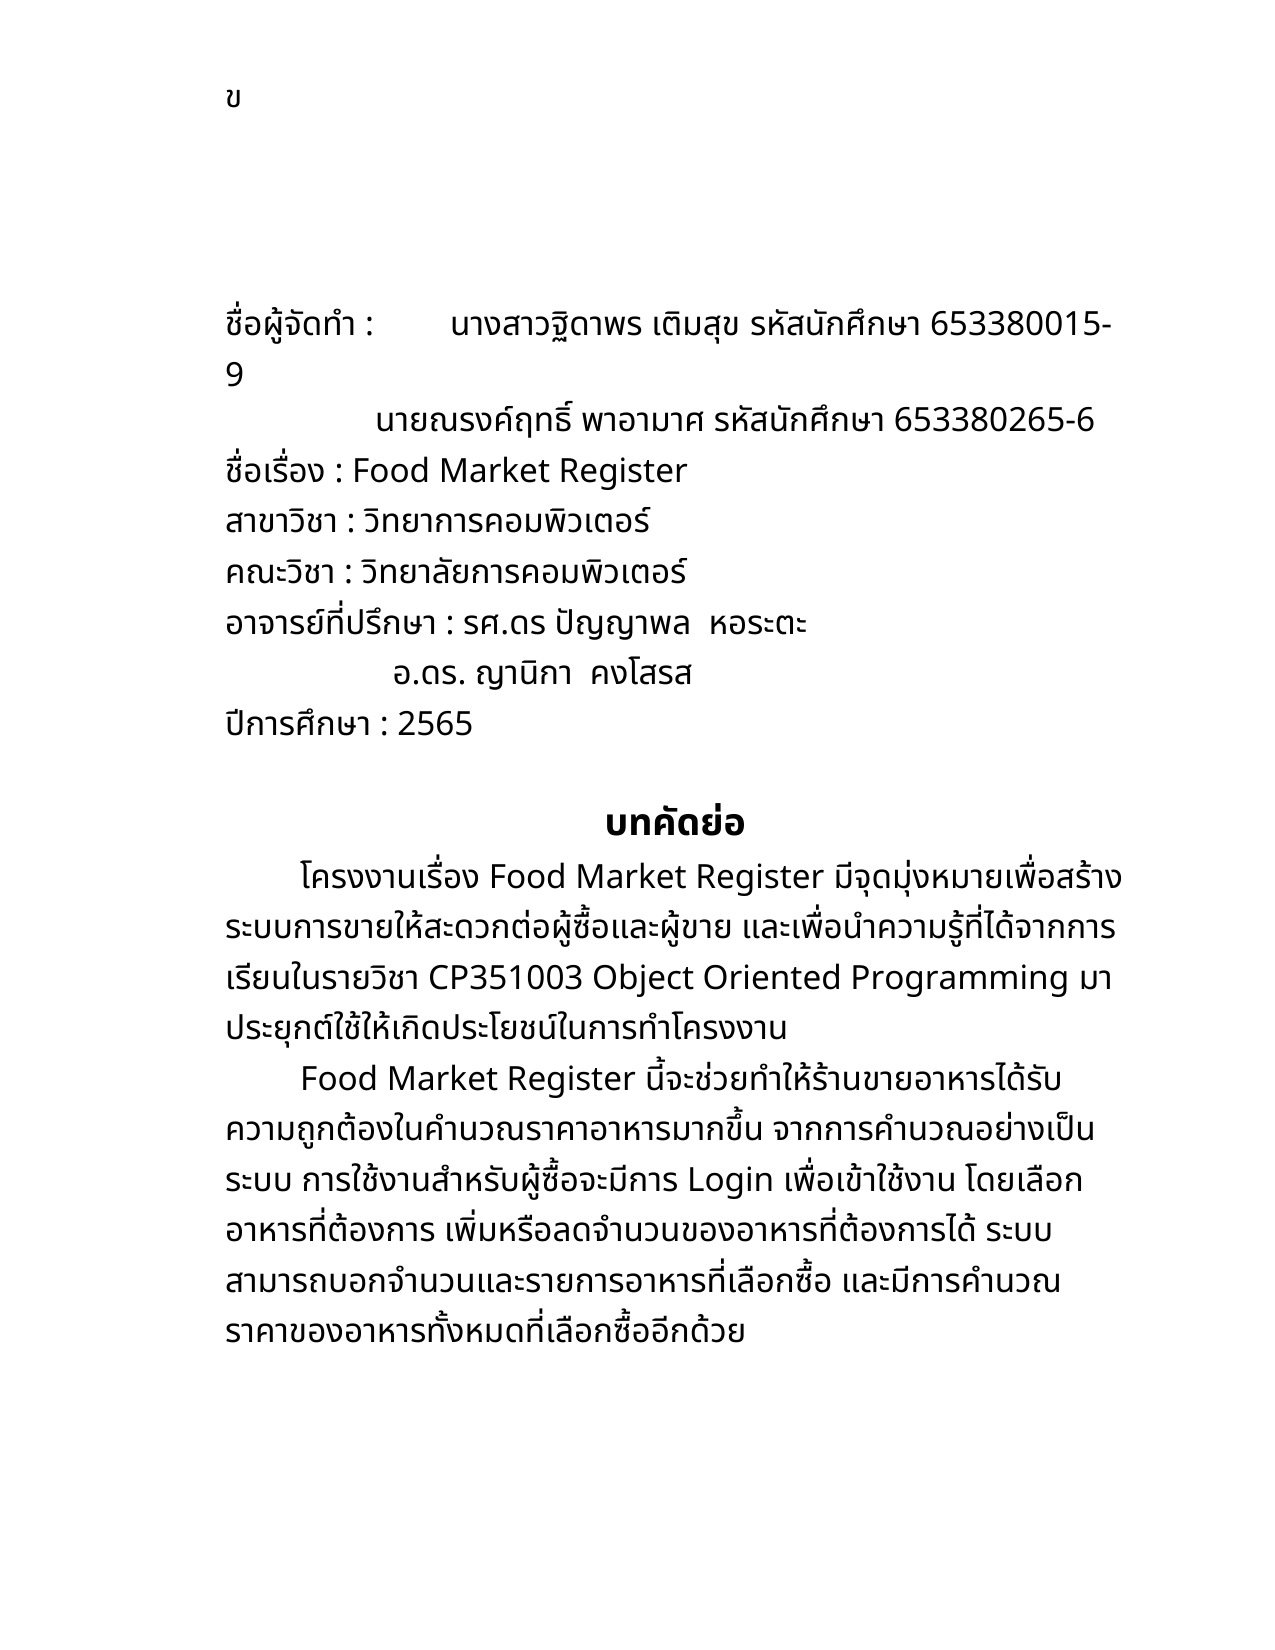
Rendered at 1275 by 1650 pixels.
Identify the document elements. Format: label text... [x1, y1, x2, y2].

text อาจารย์ที่ปรึกษา : รศ.ดร ปัญญาพล หอระตะ [225, 598, 1125, 649]
text อ.ดร. ญานิกา คงโสรส [300, 649, 1125, 700]
text ปีการศึกษา : 2565 [225, 700, 1125, 750]
text บทคัดย่อ [225, 796, 1125, 852]
text Food Market Register นี้จะช่วยทำให้ร้านขายอาหารได้รับความถูกต้องในคำนวณราคาอาหารมากขึ้น จากการคำนวณอย่างเป็นระบบ การใช้งานสำหรับผู้ซื้อจะมีการ Login เพื่อเข้าใช้งาน โดยเลือกอาหารที่ต้องการ เพิ่มหรือลดจำนวนของอาหารที่ต้องการได้ ระบบสามารถบอกจำนวนและรายการอาหารที่เลือกซื้อ และมีการคำนวณราคาของอาหารทั้งหมดที่เลือกซื้ออีกด้วย [225, 1054, 1125, 1357]
text ชื่อเรื่อง : Food Market Register [225, 447, 1125, 497]
text นายณรงค์ฤทธิ์ พาอามาศ รหัสนักศึกษา 653380265-6 [300, 396, 1125, 447]
text สาขาวิชา : วิทยาการคอมพิวเตอร์ [225, 497, 1125, 548]
text คณะวิชา : วิทยาลัยการคอมพิวเตอร์ [225, 548, 1125, 598]
text ชื่อผู้จัดทำ : นางสาวฐิดาพร เติมสุข รหัสนักศึกษา 653380015-9 [225, 300, 1125, 396]
text โครงงานเรื่อง Food Market Register มีจุดมุ่งหมายเพื่อสร้างระบบการขายให้สะดวกต่อผู้ซื้อและผู้ขาย และเพื่อนำความรู้ที่ได้จากการเรียนในรายวิชา CP351003 Object Oriented Programming มาประยุกต์ใช้ให้เกิดประโยชน์ในการทำโครงงาน [225, 852, 1125, 1054]
